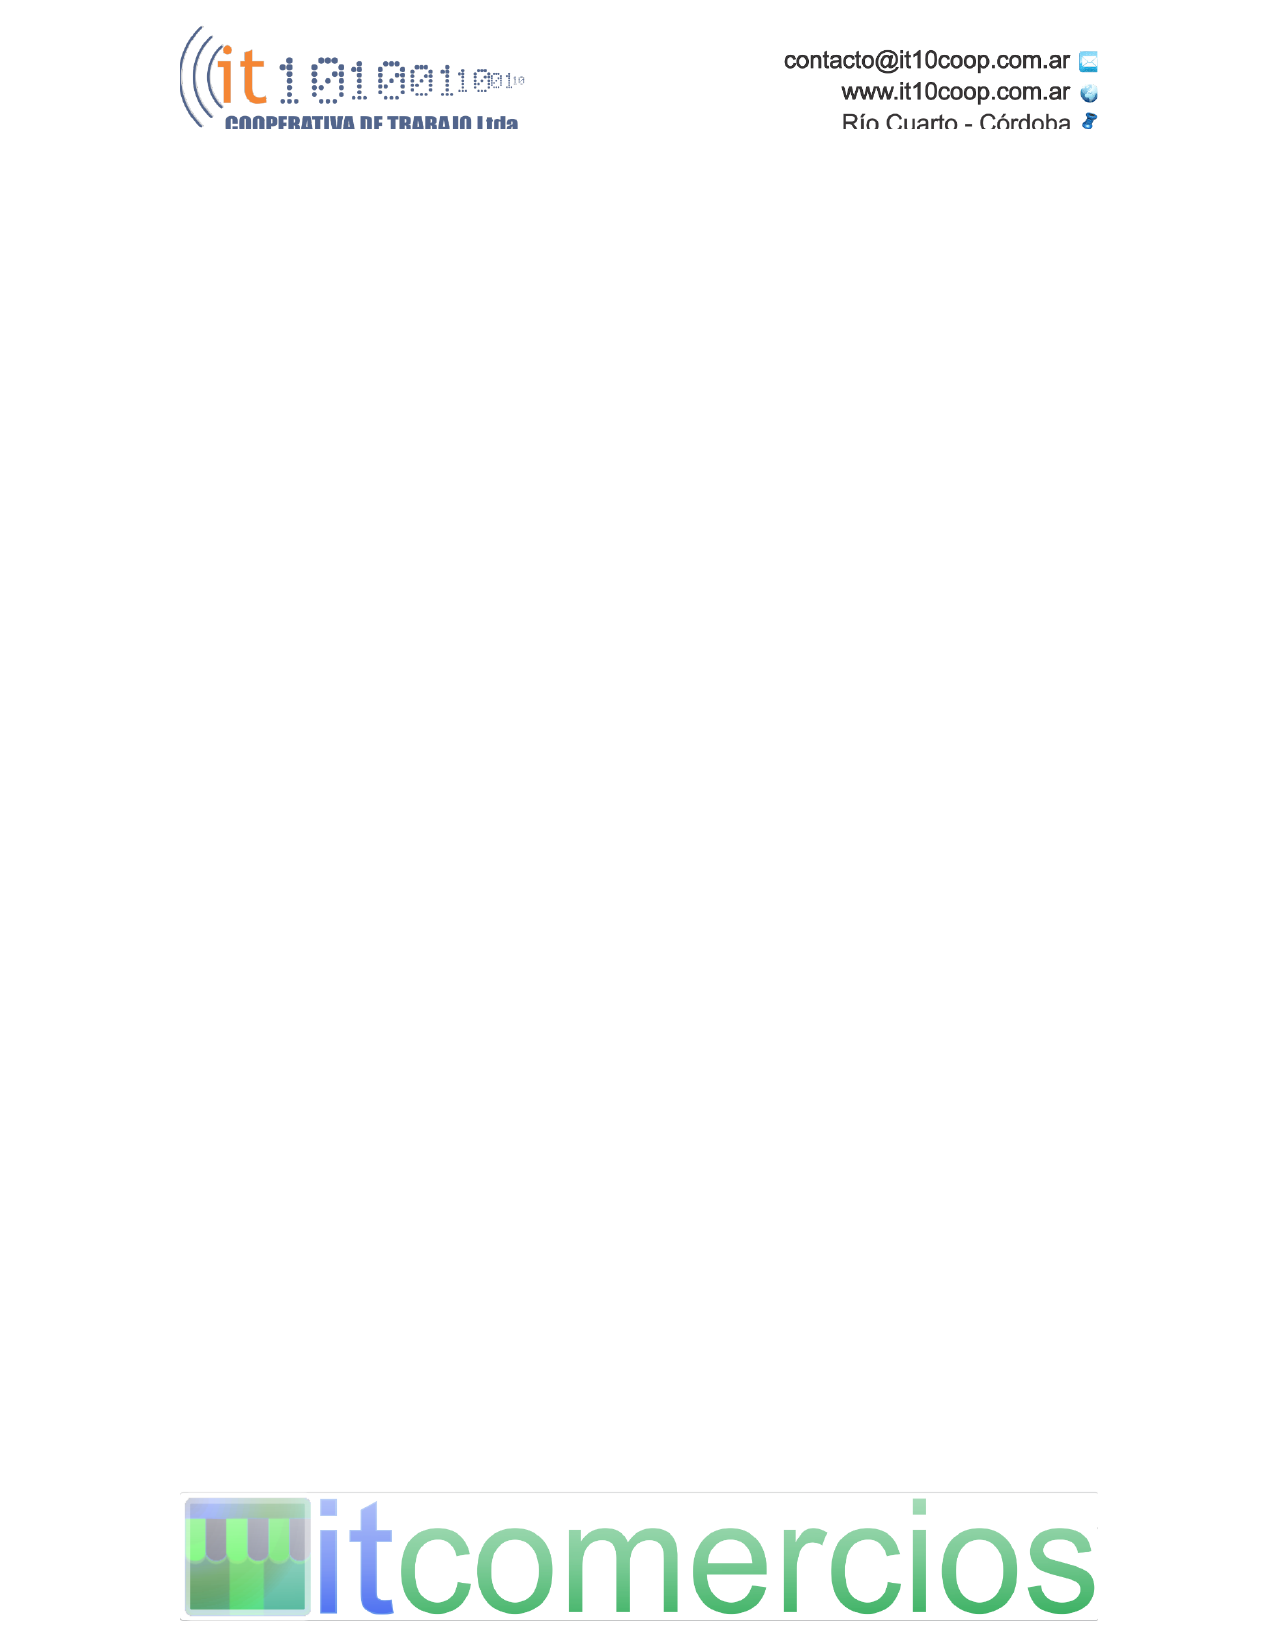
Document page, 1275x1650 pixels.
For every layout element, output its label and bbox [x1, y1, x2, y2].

picture [178, 25, 1096, 129]
picture [178, 1487, 1096, 1622]
